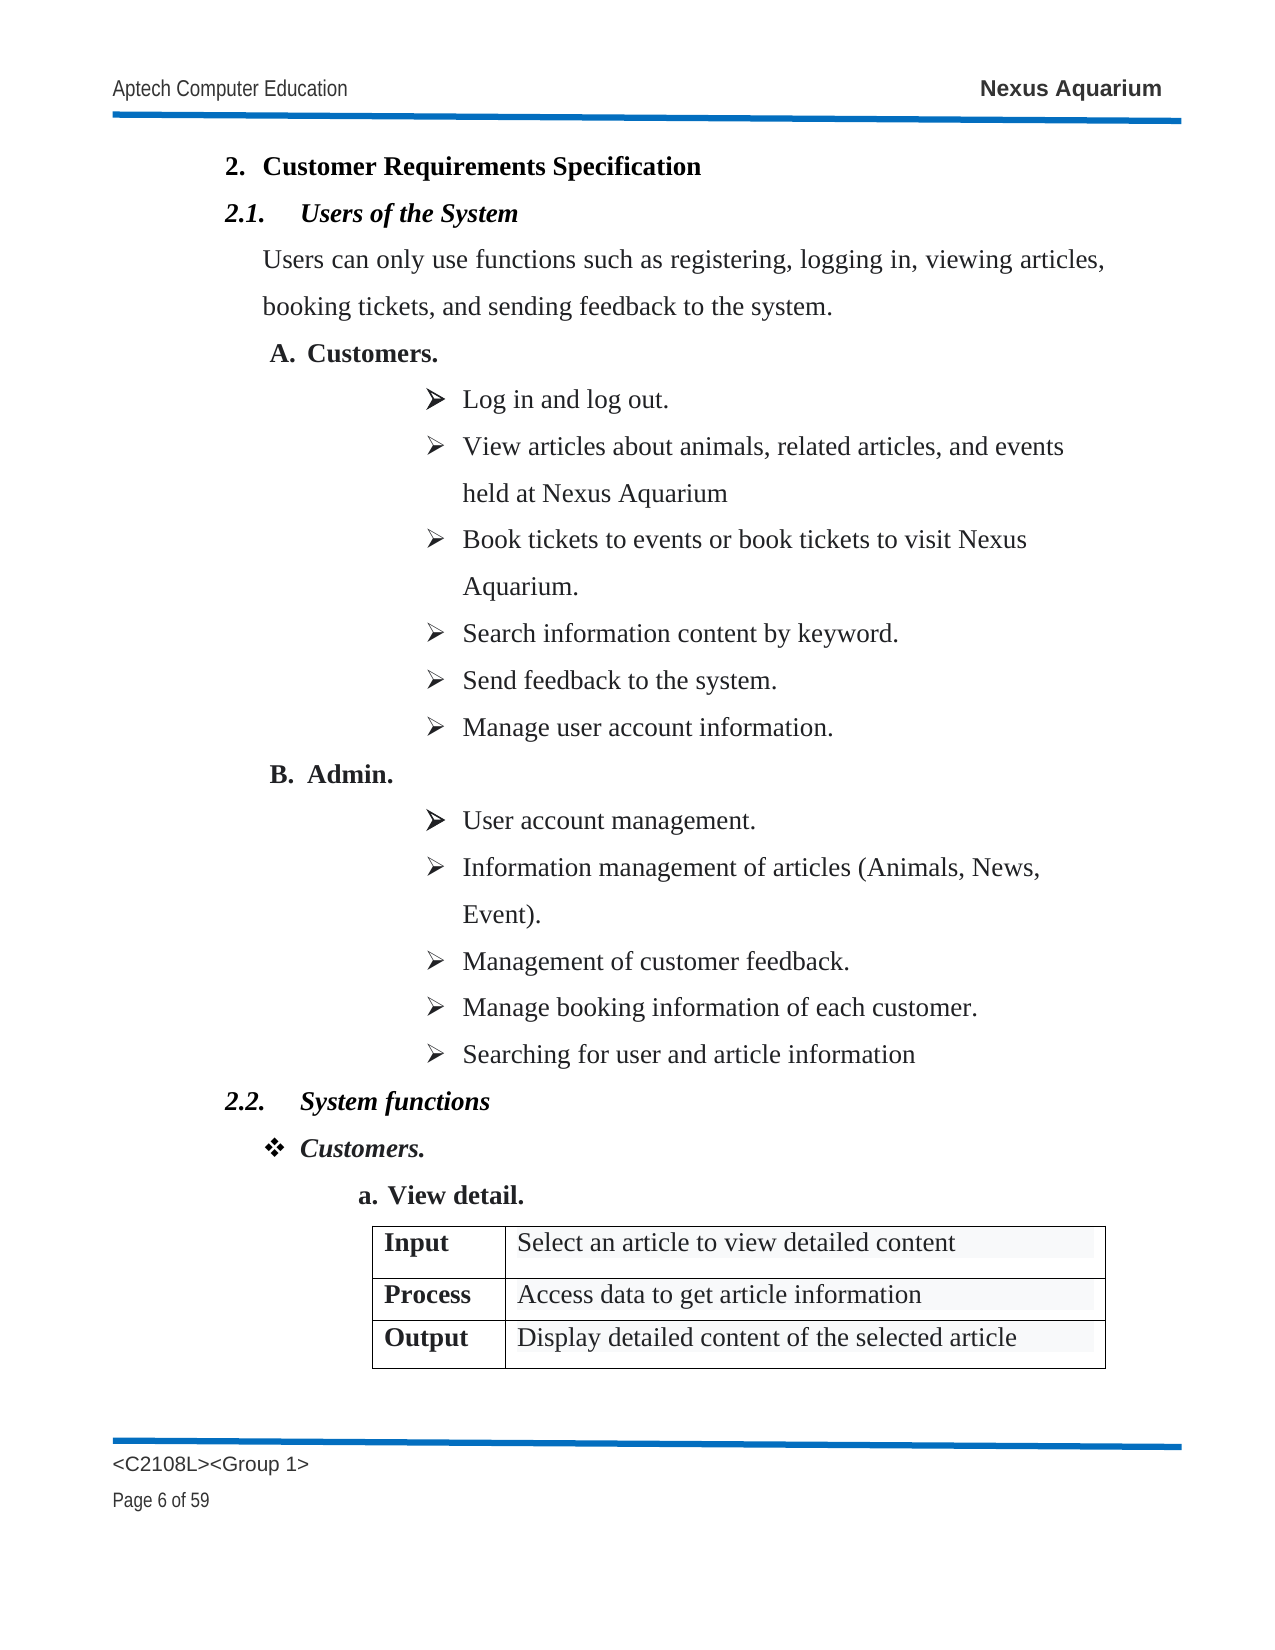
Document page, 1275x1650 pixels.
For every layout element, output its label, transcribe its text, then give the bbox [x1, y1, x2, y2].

list Manage user account information. [425, 711, 1106, 742]
list Customers. [269, 337, 1106, 368]
list Send feedback to the system. [425, 664, 1106, 695]
table_cell Output [373, 1321, 505, 1368]
subtitle Users of the System [225, 197, 1106, 228]
subtitle System functions [225, 1085, 1106, 1116]
list Manage booking information of each customer. [425, 992, 1106, 1023]
table_header Select an article to view detailed content [506, 1227, 1105, 1277]
list Book tickets to events or book tickets to visit Nexus Aquarium. [425, 524, 1106, 602]
table_header Input [373, 1227, 505, 1277]
list Admin. [269, 758, 1106, 789]
table_cell Process [373, 1279, 505, 1320]
table_cell Display detailed content of the selected article [506, 1321, 1105, 1368]
list Searching for user and article information [425, 1038, 1106, 1070]
table_cell Access data to get article information [506, 1279, 1105, 1320]
subtitle Customers. [262, 1132, 1106, 1163]
list Management of customer feedback. [425, 945, 1106, 976]
list View articles about animals, related articles, and events held at Nexus Aquarium [425, 430, 1106, 508]
list Information management of articles (Animals, News, Event). [425, 851, 1106, 929]
list User account management. [425, 804, 1106, 836]
subtitle Customer Requirements Specification [225, 150, 1106, 181]
list Log in and log out. [425, 383, 1106, 414]
list View detail. [358, 1179, 1106, 1210]
list Search information content by keyword. [425, 617, 1106, 648]
text Users can only use functions such as registering, logging in, viewing articles, booking tickets, and sending feedback to the system. [262, 243, 1106, 321]
